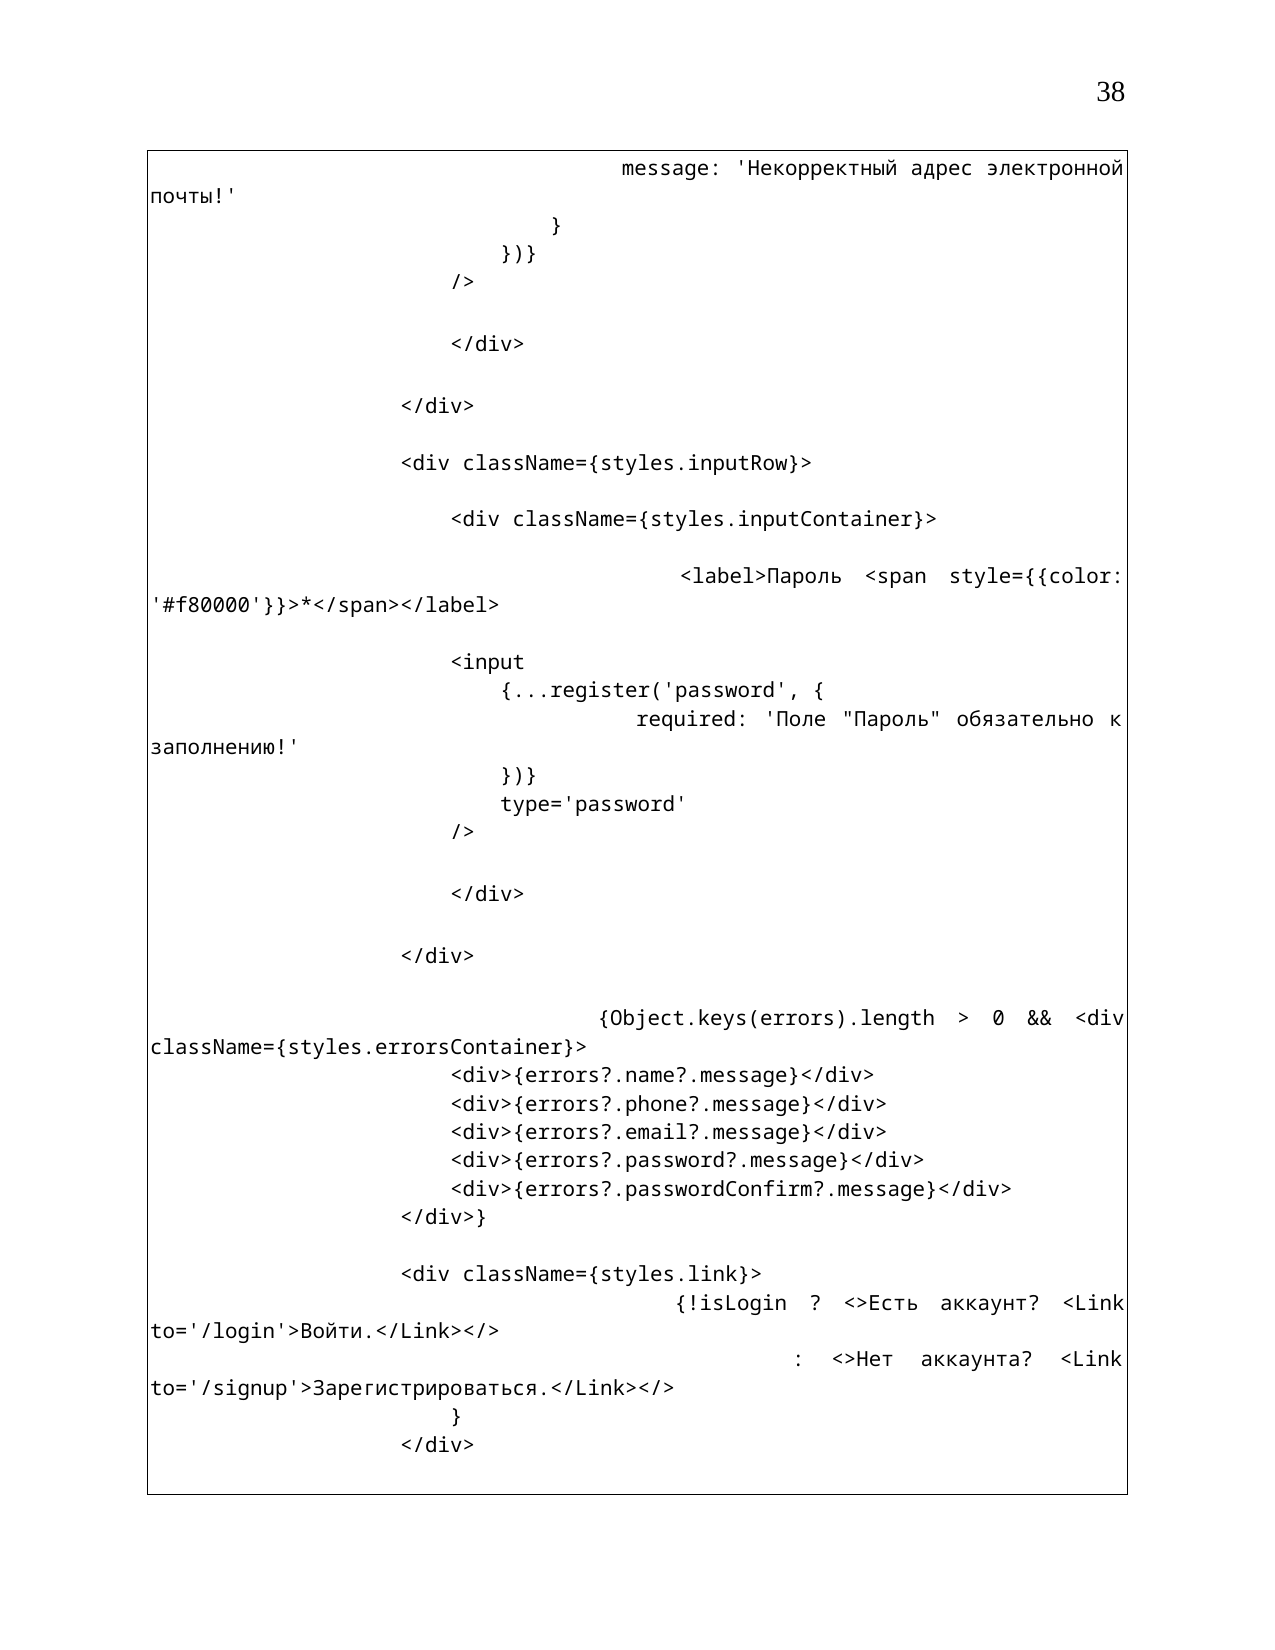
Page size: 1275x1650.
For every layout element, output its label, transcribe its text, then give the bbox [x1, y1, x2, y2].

text </div> [150, 329, 1125, 357]
text </div> [150, 1430, 1125, 1458]
text })} [150, 238, 1125, 267]
text </div> [150, 391, 1125, 419]
text </div> [150, 941, 1125, 970]
text <div className={styles.inputRow}> [150, 448, 1125, 476]
text <div>{errors?.password?.message}</div> [150, 1146, 1125, 1174]
text <label>Пароль <span style={{color: '#f80000'}}>*</span></label> [150, 561, 1125, 618]
text <div>{errors?.phone?.message}</div> [150, 1089, 1125, 1117]
text type='password' [150, 789, 1125, 817]
text } [150, 210, 1125, 238]
text : <>Нет аккаунта? <Link to='/signup'>Зарегистрироваться.</Link></> [150, 1344, 1125, 1401]
text message: 'Некорректный адрес электронной почты!' [148, 151, 1127, 210]
text })} [150, 761, 1125, 789]
text <div>{errors?.passwordConfirm?.message}</div> [150, 1174, 1125, 1202]
text </div> [150, 879, 1125, 908]
text </div>} [150, 1202, 1125, 1231]
text <div>{errors?.email?.message}</div> [150, 1117, 1125, 1146]
text <div className={styles.inputContainer}> [150, 504, 1125, 533]
text /> [150, 267, 1125, 295]
text } [150, 1401, 1125, 1430]
text {...register('password', { [150, 675, 1125, 704]
text /> [150, 817, 1125, 846]
text required: 'Поле "Пароль" обязательно к заполнению!' [150, 704, 1125, 761]
text <div className={styles.link}> [150, 1259, 1125, 1288]
text {!isLogin ? <>Есть аккаунт? <Link to='/login'>Войти.</Link></> [150, 1288, 1125, 1344]
text {Object.keys(errors).length > 0 && <div className={styles.errorsContainer}> [150, 1003, 1125, 1060]
text <input [150, 647, 1125, 675]
text <div>{errors?.name?.message}</div> [150, 1060, 1125, 1089]
